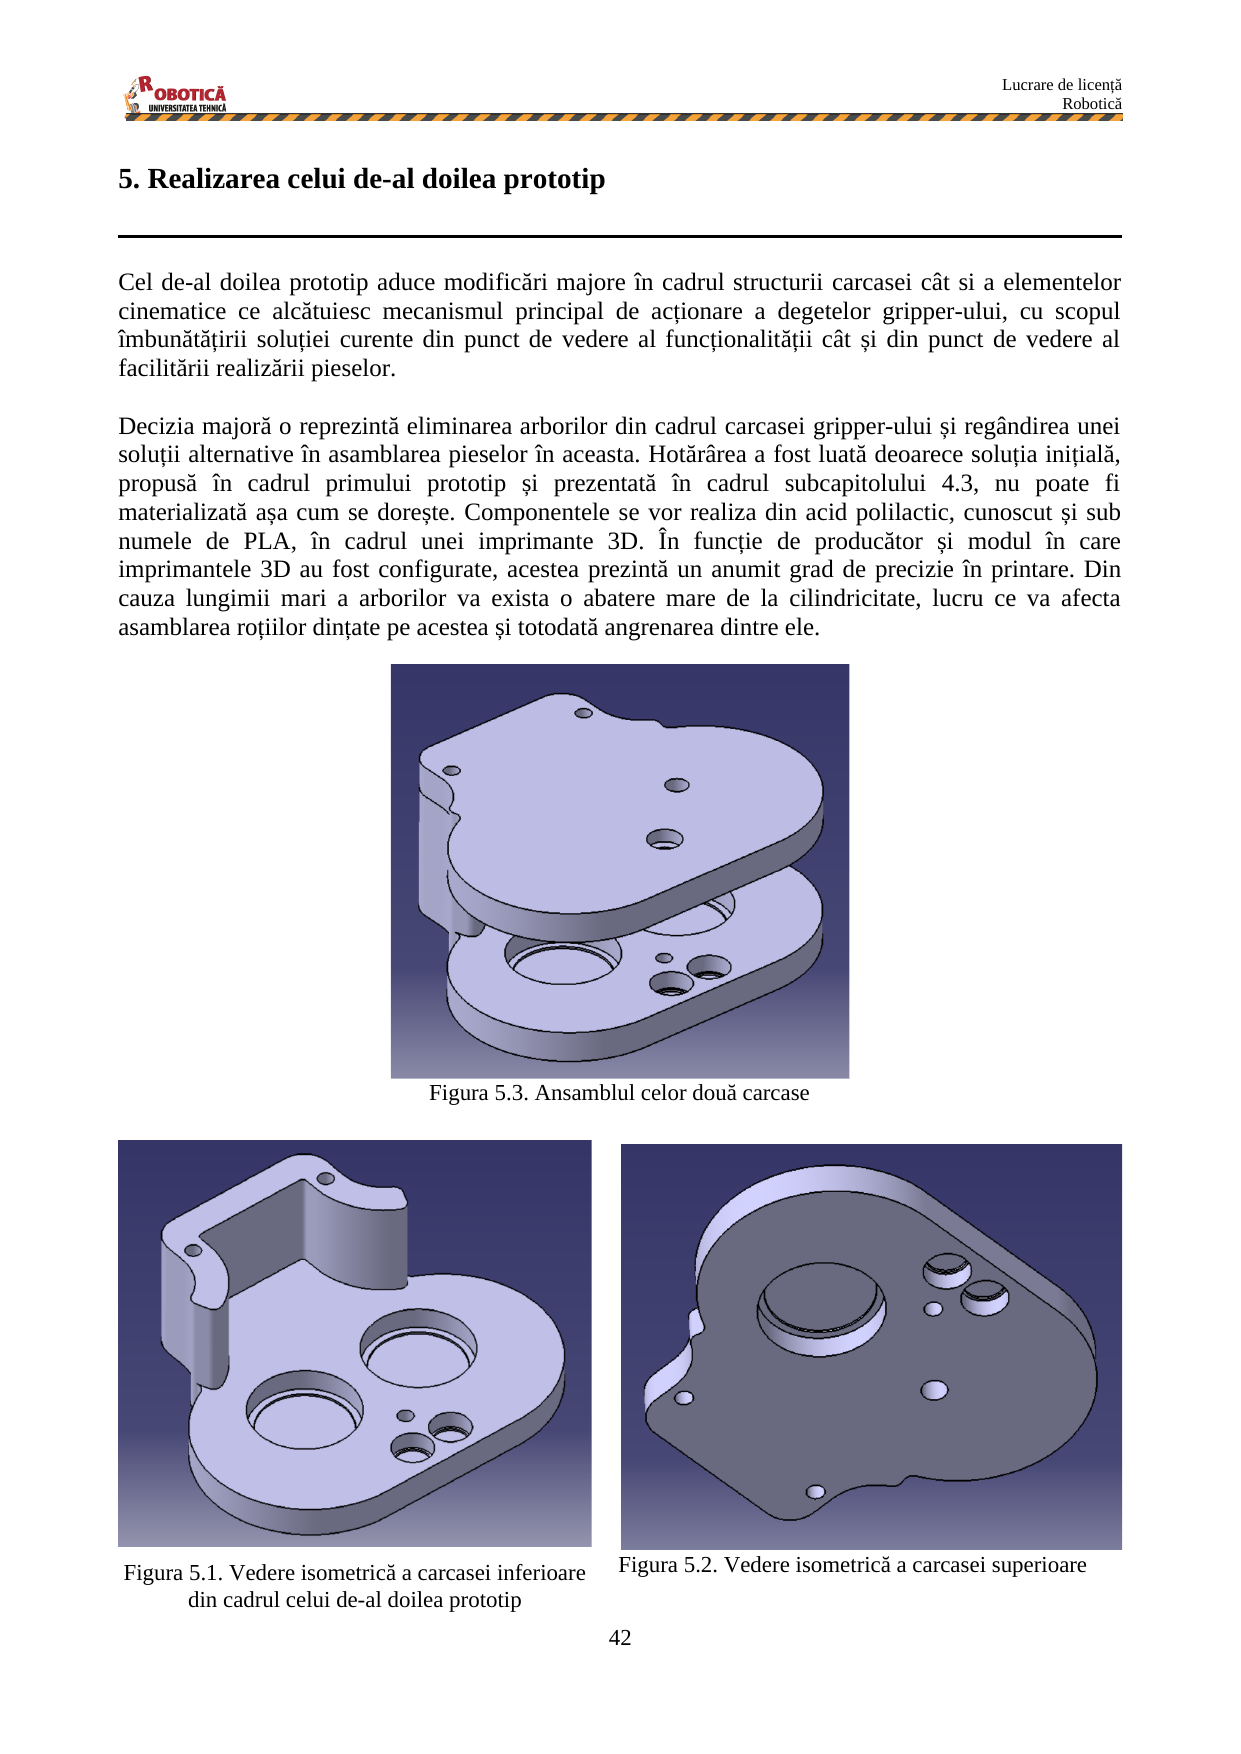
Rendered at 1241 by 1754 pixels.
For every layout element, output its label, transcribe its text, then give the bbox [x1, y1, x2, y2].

picture [121, 75, 1123, 122]
picture [621, 1144, 1123, 1550]
text Decizia majoră o reprezintă eliminarea arborilor din cadrul carcasei gripper-ului și regândirea unei soluții alternative în asamblarea pieselor în aceasta. Hotărârea a fost luată deoarece soluția inițială, propusă în cadrul primului prototip și prezentată în cadrul subcapitolului 4.3, nu poate fi materializată așa cum se dorește. Componentele se vor realiza din acid polilactic, cunoscut și sub numele de PLA, în cadrul unei imprimante 3D. În funcție de producător și modul în care imprimantele 3D au fost configurate, acestea prezintă un anumit grad de precizie în printare. Din cauza lungimii mari a arborilor va exista o abatere mare de la cilindricitate, lucru ce va afecta asamblarea roțiilor dințate pe acestea și totodată angrenarea dintre ele. [118, 411, 1122, 641]
text Cel de-al doilea prototip aduce modificări majore în cadrul structurii carcasei cât si a elementelor cinematice ce alcătuiesc mecanismul principal de acționare a degetelor gripper-ului, cu scopul îmbunătățirii soluției curente din punct de vedere al funcționalității cât și din punct de vedere al facilitării realizării pieselor. [118, 267, 1122, 382]
picture [390, 664, 850, 1079]
picture [118, 1140, 592, 1547]
text 5. Realizarea celui de-al doilea prototip [118, 161, 1122, 195]
